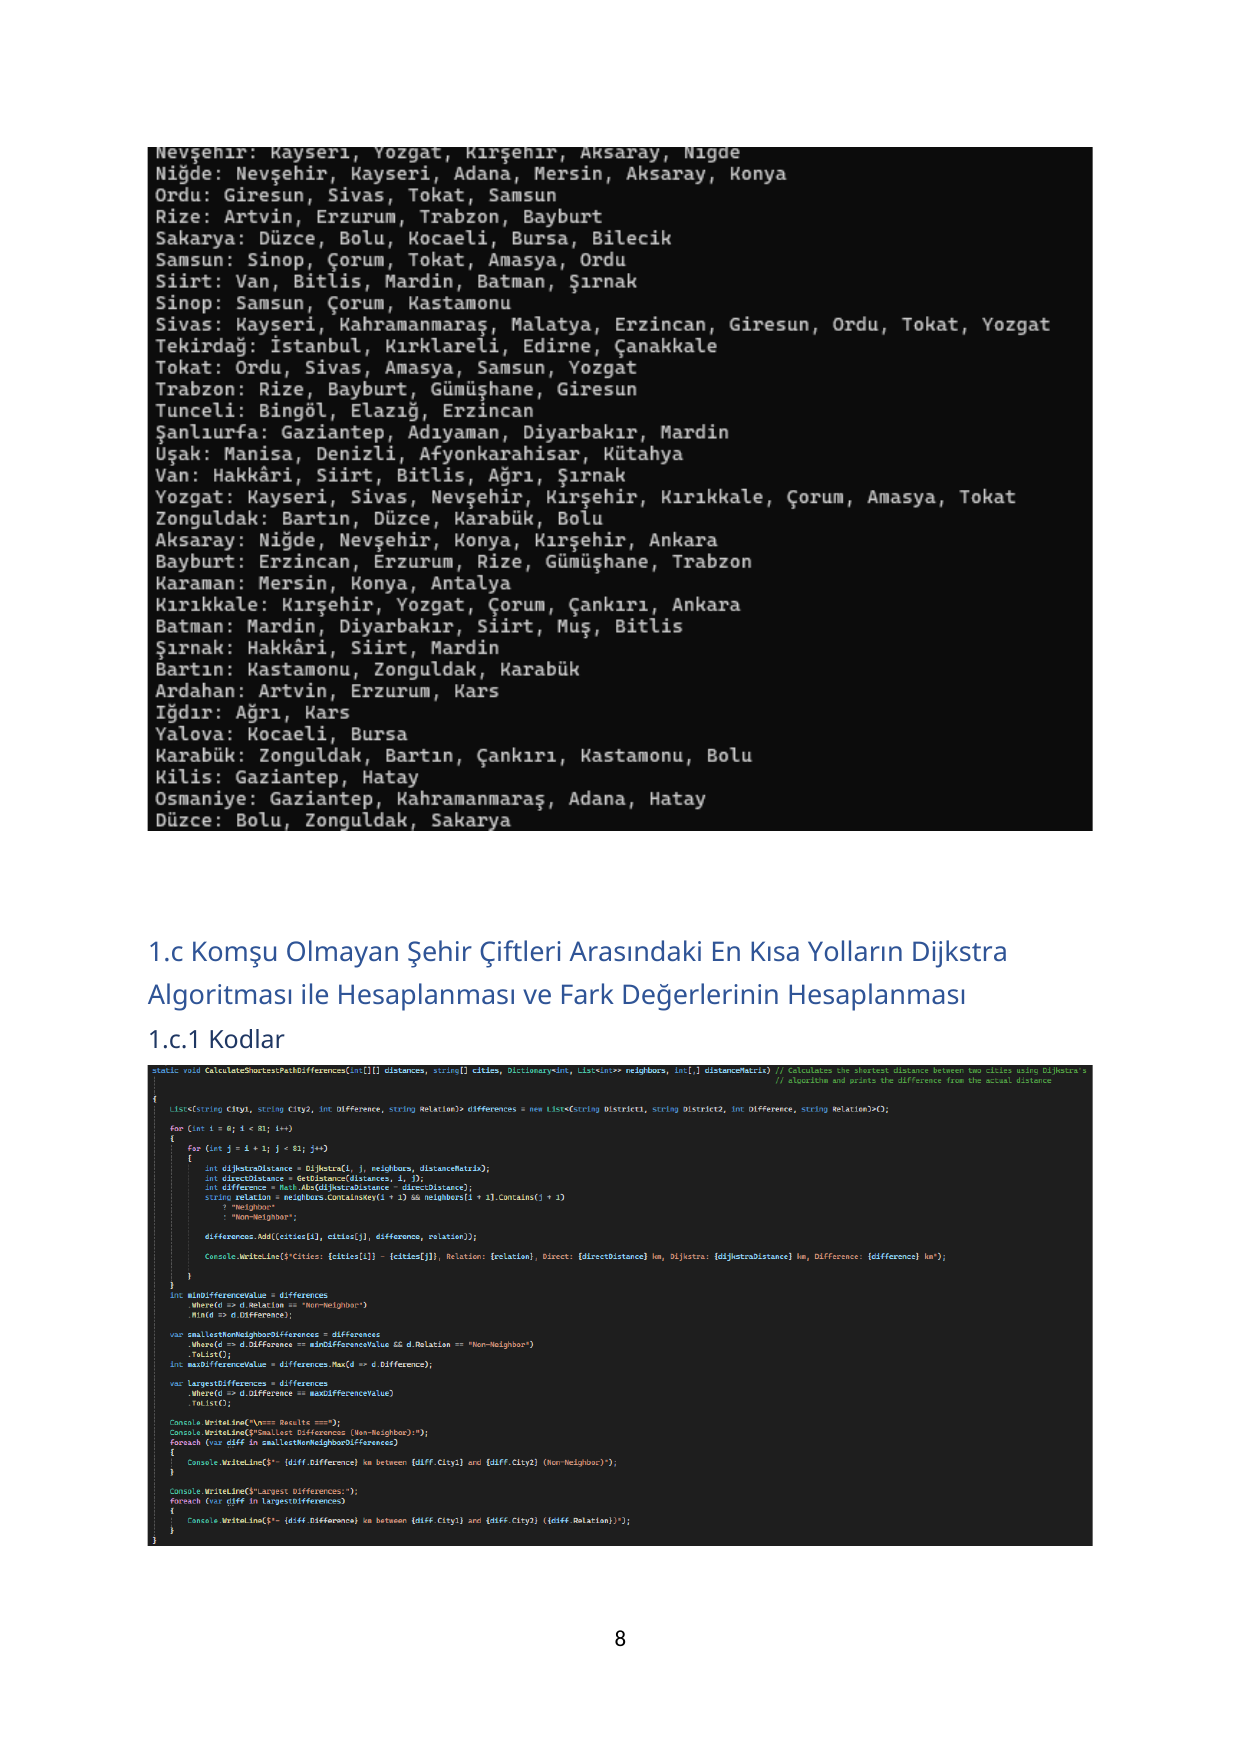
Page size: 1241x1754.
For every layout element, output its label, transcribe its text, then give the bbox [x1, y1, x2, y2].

picture [147, 147, 1093, 831]
picture [147, 1065, 1093, 1546]
subtitle 1.c Komşu Olmayan Şehir Çiftleri Arasındaki En Kısa Yolların Dijkstra Algoritması ile Hesaplanması ve Fark Değerlerinin Hesaplanması [148, 933, 1093, 1012]
subtitle 1.c.1 Kodlar [148, 1022, 1093, 1056]
